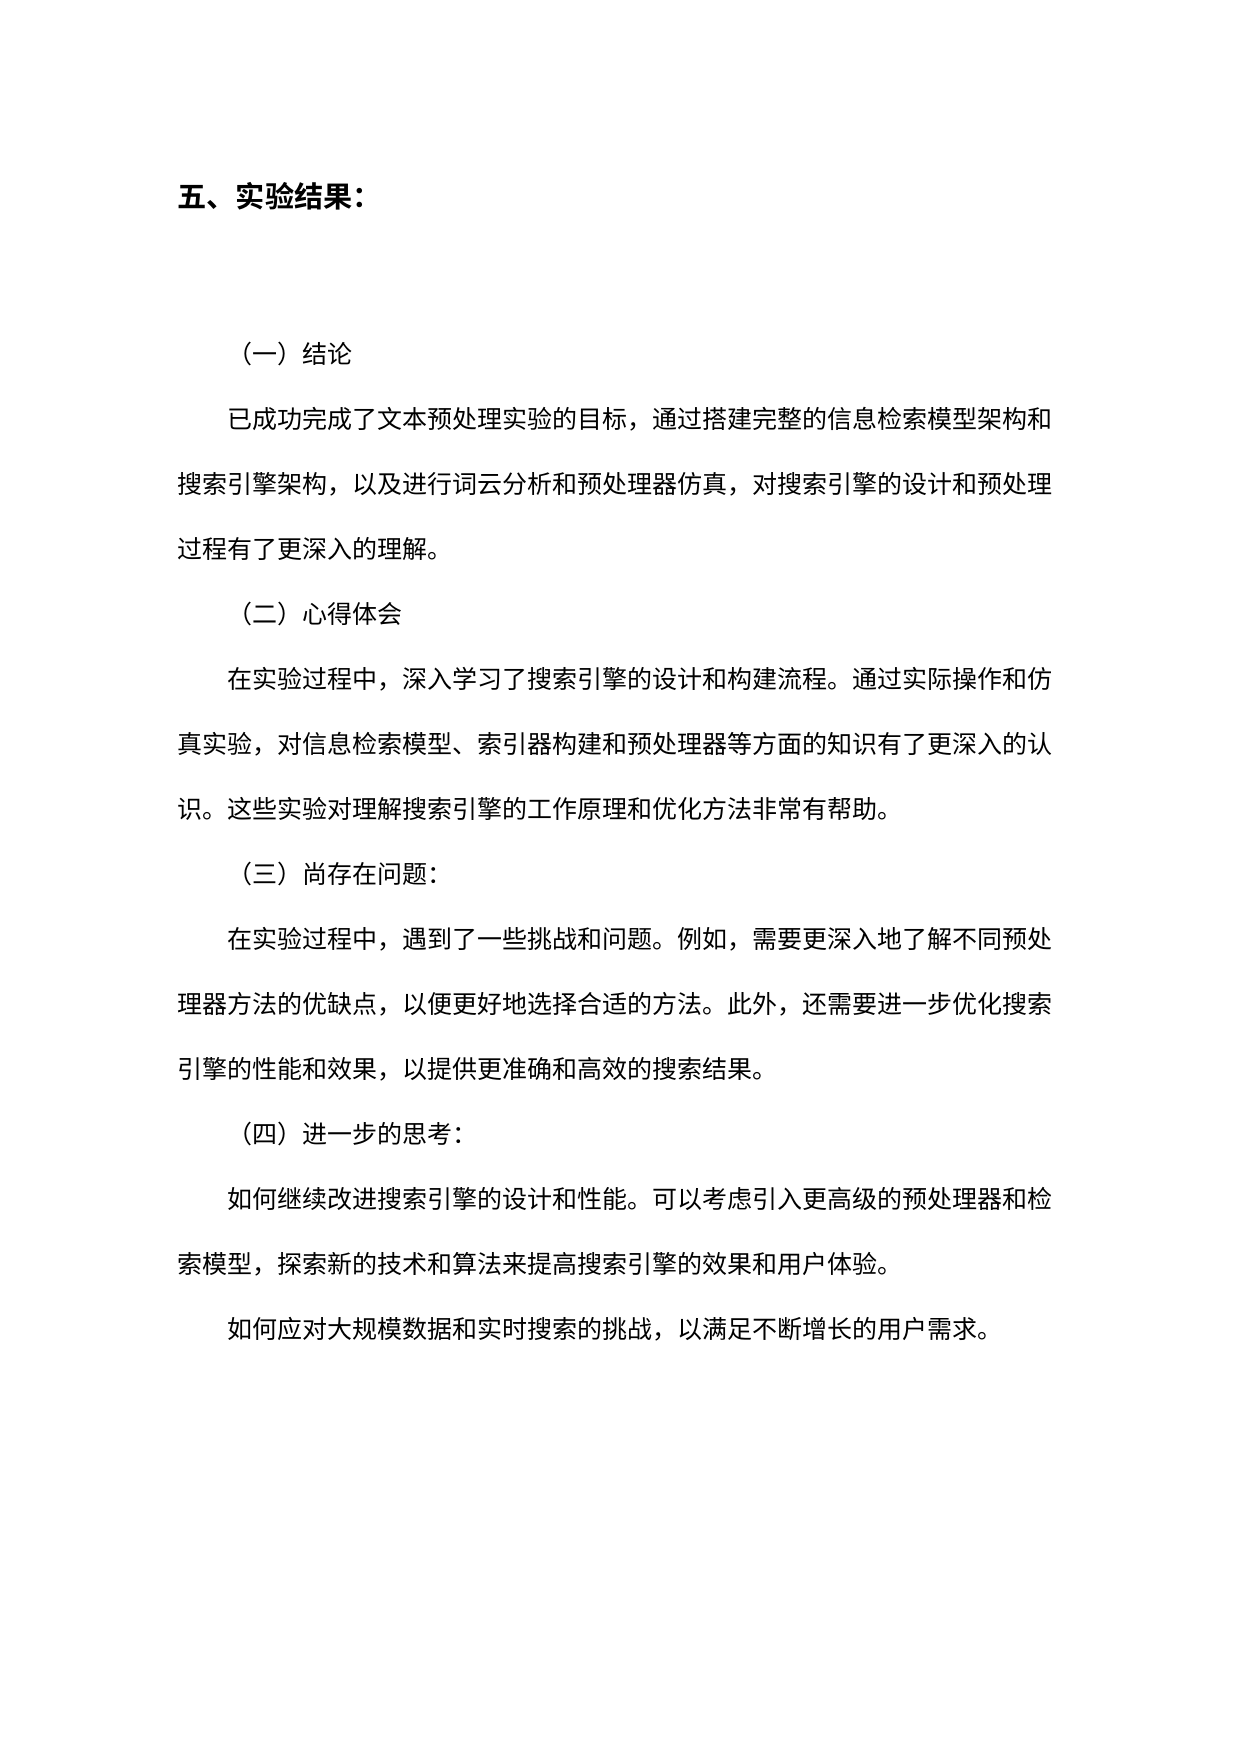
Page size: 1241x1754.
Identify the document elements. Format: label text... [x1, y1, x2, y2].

list 尚存在问题： [177, 841, 1063, 906]
list 如何继续改进搜索引擎的设计和性能。可以考虑引入更高级的预处理器和检索模型，探索新的技术和算法来提高搜索引擎的效果和用户体验。 [177, 1166, 1063, 1296]
list 进一步的思考： [177, 1101, 1063, 1166]
list 在实验过程中，遇到了一些挑战和问题。例如，需要更深入地了解不同预处理器方法的优缺点，以便更好地选择合适的方法。此外，还需要进一步优化搜索引擎的性能和效果，以提供更准确和高效的搜索结果。 [177, 906, 1063, 1101]
text 如何应对大规模数据和实时搜索的挑战，以满足不断增长的用户需求。 [177, 1296, 1063, 1361]
text 已成功完成了文本预处理实验的目标，通过搭建完整的信息检索模型架构和搜索引擎架构，以及进行词云分析和预处理器仿真，对搜索引擎的设计和预处理过程有了更深入的理解。 [177, 386, 1063, 581]
text （一）结论 [177, 321, 1063, 386]
list 在实验过程中，深入学习了搜索引擎的设计和构建流程。通过实际操作和仿真实验，对信息检索模型、索引器构建和预处理器等方面的知识有了更深入的认识。这些实验对理解搜索引擎的工作原理和优化方法非常有帮助。 [177, 646, 1063, 841]
subtitle 五、实验结果： [177, 162, 1063, 227]
list 心得体会 [177, 581, 1063, 646]
